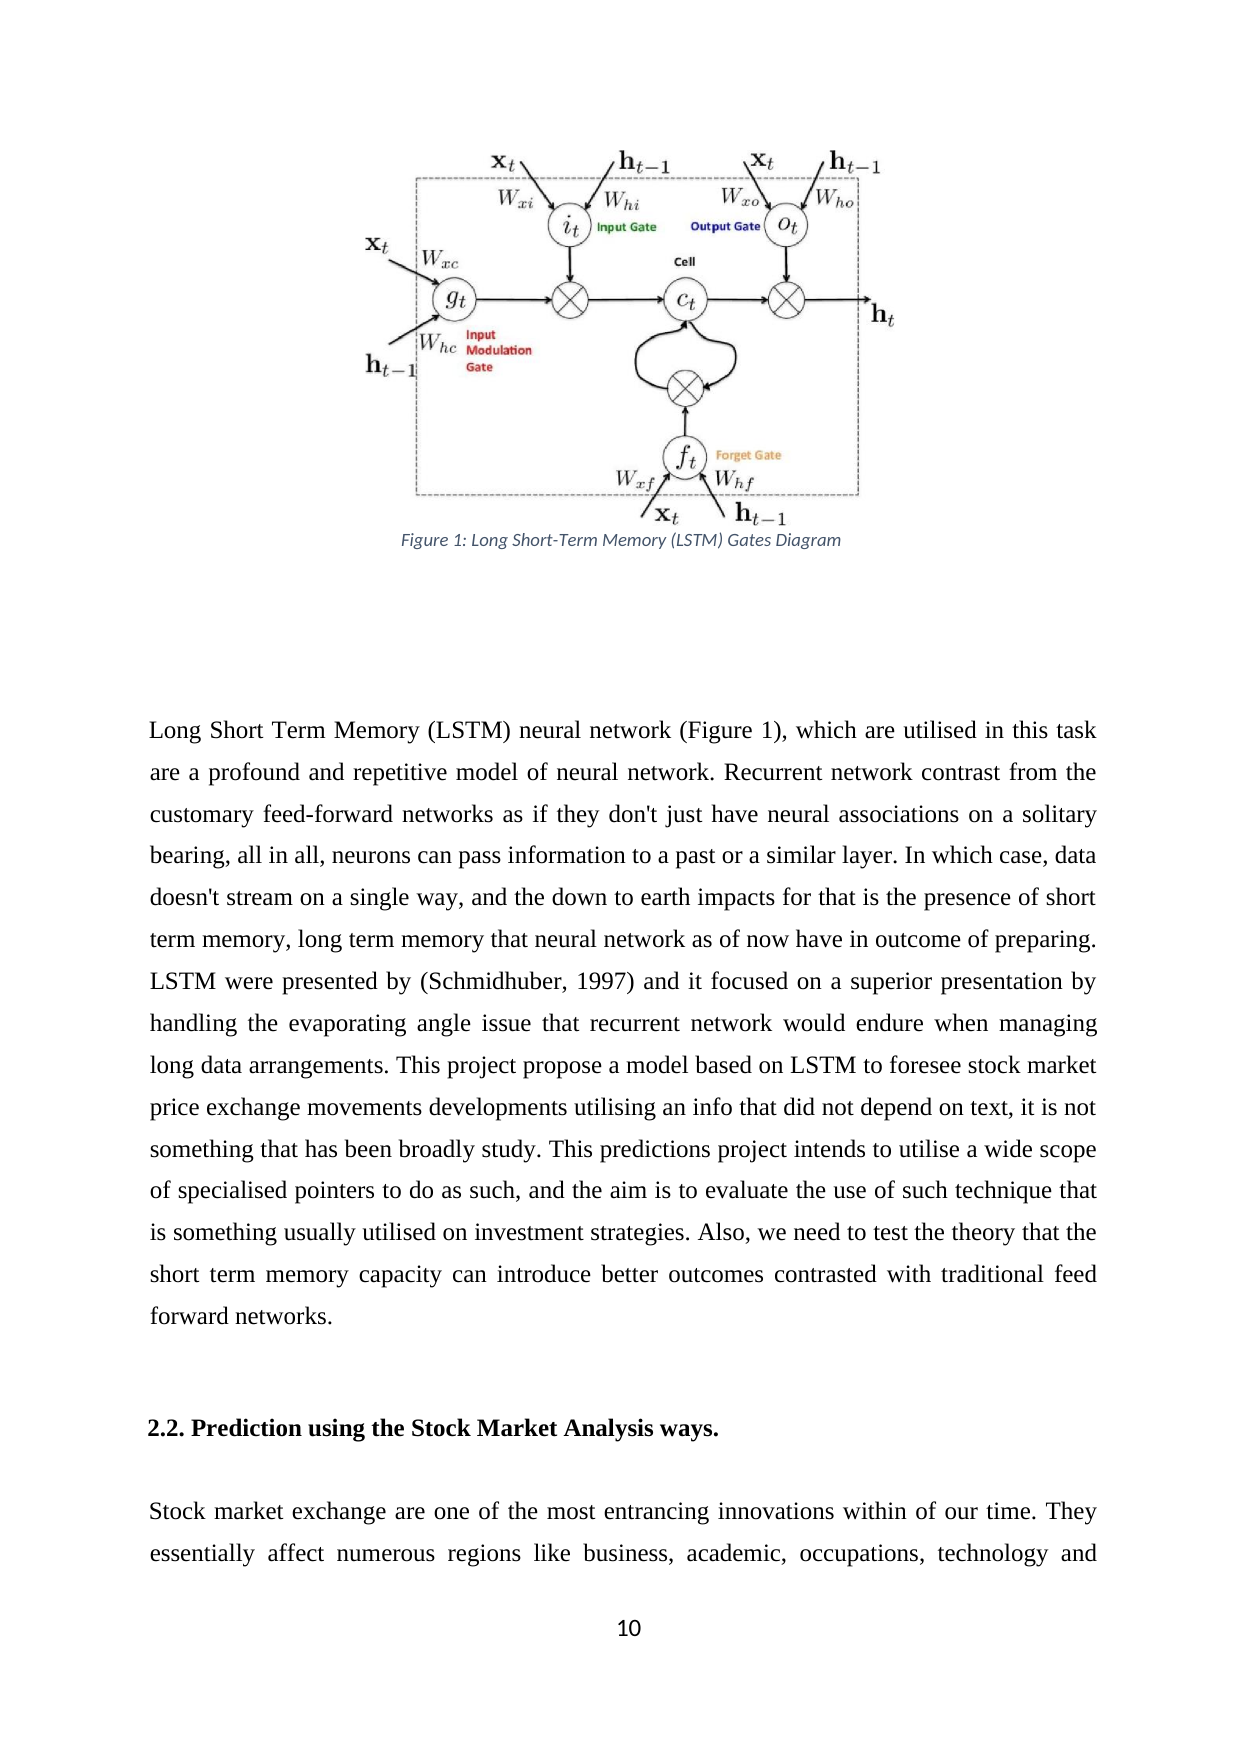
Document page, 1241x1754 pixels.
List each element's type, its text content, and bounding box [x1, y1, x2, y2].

text Figure 1: Long Short-Term Memory (LSTM) Gates Diagram [401, 530, 1111, 550]
text Long Short Term Memory (LSTM) neural network (Figure 1), which are utilised in this task are a profound and repetitive model of neural network. Recurrent network contrast from the customary feed-forward networks as if they don't just have neural associations on a solitary bearing, all in all, neurons can pass information to a past or a similar layer. In which case, data doesn't stream on a single way, and the down to earth impacts for that is the presence of short term memory, long term memory that neural network as of now have in outcome of preparing. LSTM were presented by (Schmidhuber, 1997) and it focused on a superior presentation by handling the evaporating angle issue that recurrent network would endure when managing long data arrangements. This project propose a model based on LSTM to foresee stock market price exchange movements developments utilising an info that did not depend on text, it is not something that has been broadly study. This predictions project intends to utilise a wide scope of specialised pointers to do as such, and the aim is to evaluate the use of such technique that is something usually utilised on investment strategies. Also, we need to test the theory that the short term memory capacity can introduce better outcomes contrasted with traditional feed forward networks. [148, 715, 1098, 1330]
picture [364, 150, 895, 526]
subtitle 2.2. Prediction using the Stock Market Analysis ways. [147, 1413, 1111, 1442]
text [148, 1496, 1098, 1567]
